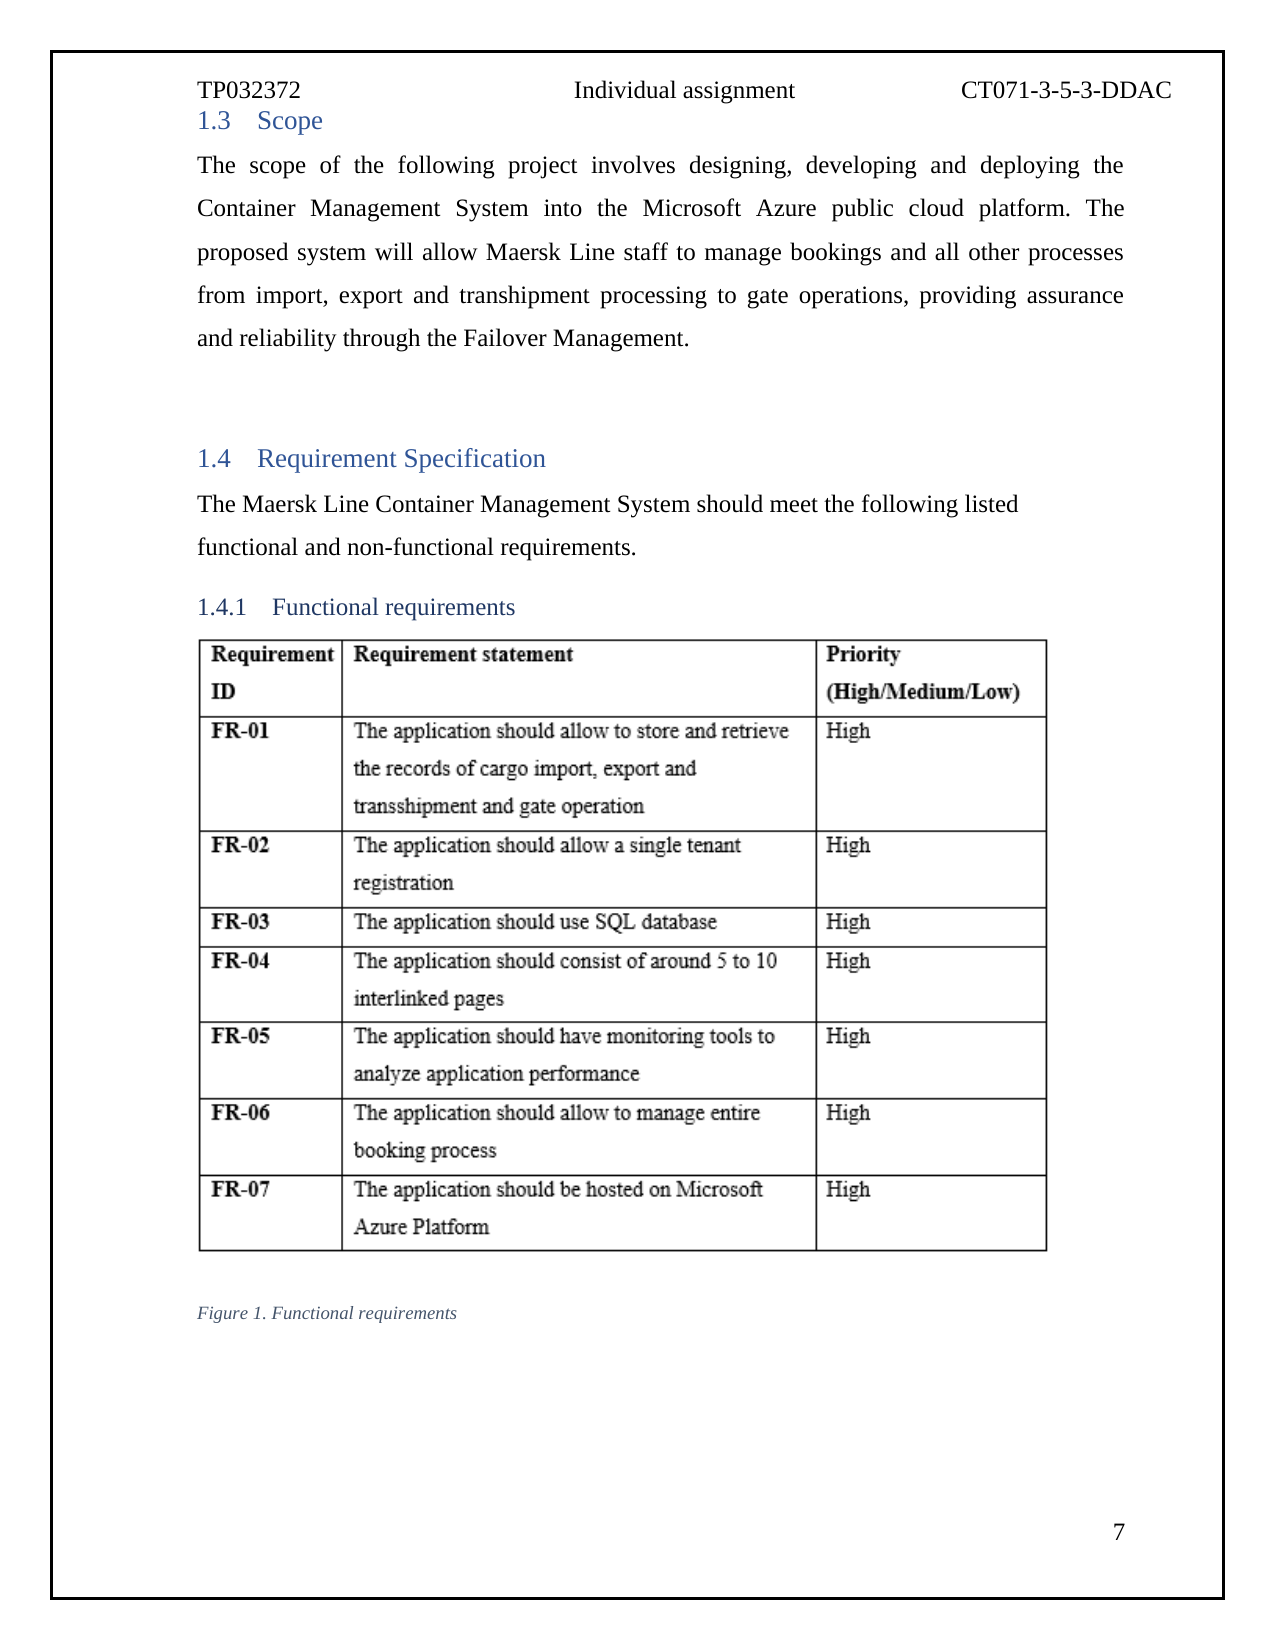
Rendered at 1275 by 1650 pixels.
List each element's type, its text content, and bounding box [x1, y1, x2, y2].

subtitle Functional requirements [197, 592, 1125, 621]
subtitle Requirement Specification [197, 442, 1125, 474]
text The scope of the following project involves designing, developing and deploying the Container Management System into the Microsoft Azure public cloud platform. The proposed system will allow Maersk Line staff to manage bookings and all other processes from import, export and transhipment processing to gate operations, providing assurance and reliability through the Failover Management. [197, 150, 1125, 352]
picture [196, 635, 1060, 1272]
text The Maersk Line Container Management System should meet the following listed functional and non-functional requirements. [197, 489, 1125, 561]
subtitle Scope [197, 104, 1125, 135]
text Figure 1. Functional requirements [197, 1302, 1125, 1324]
